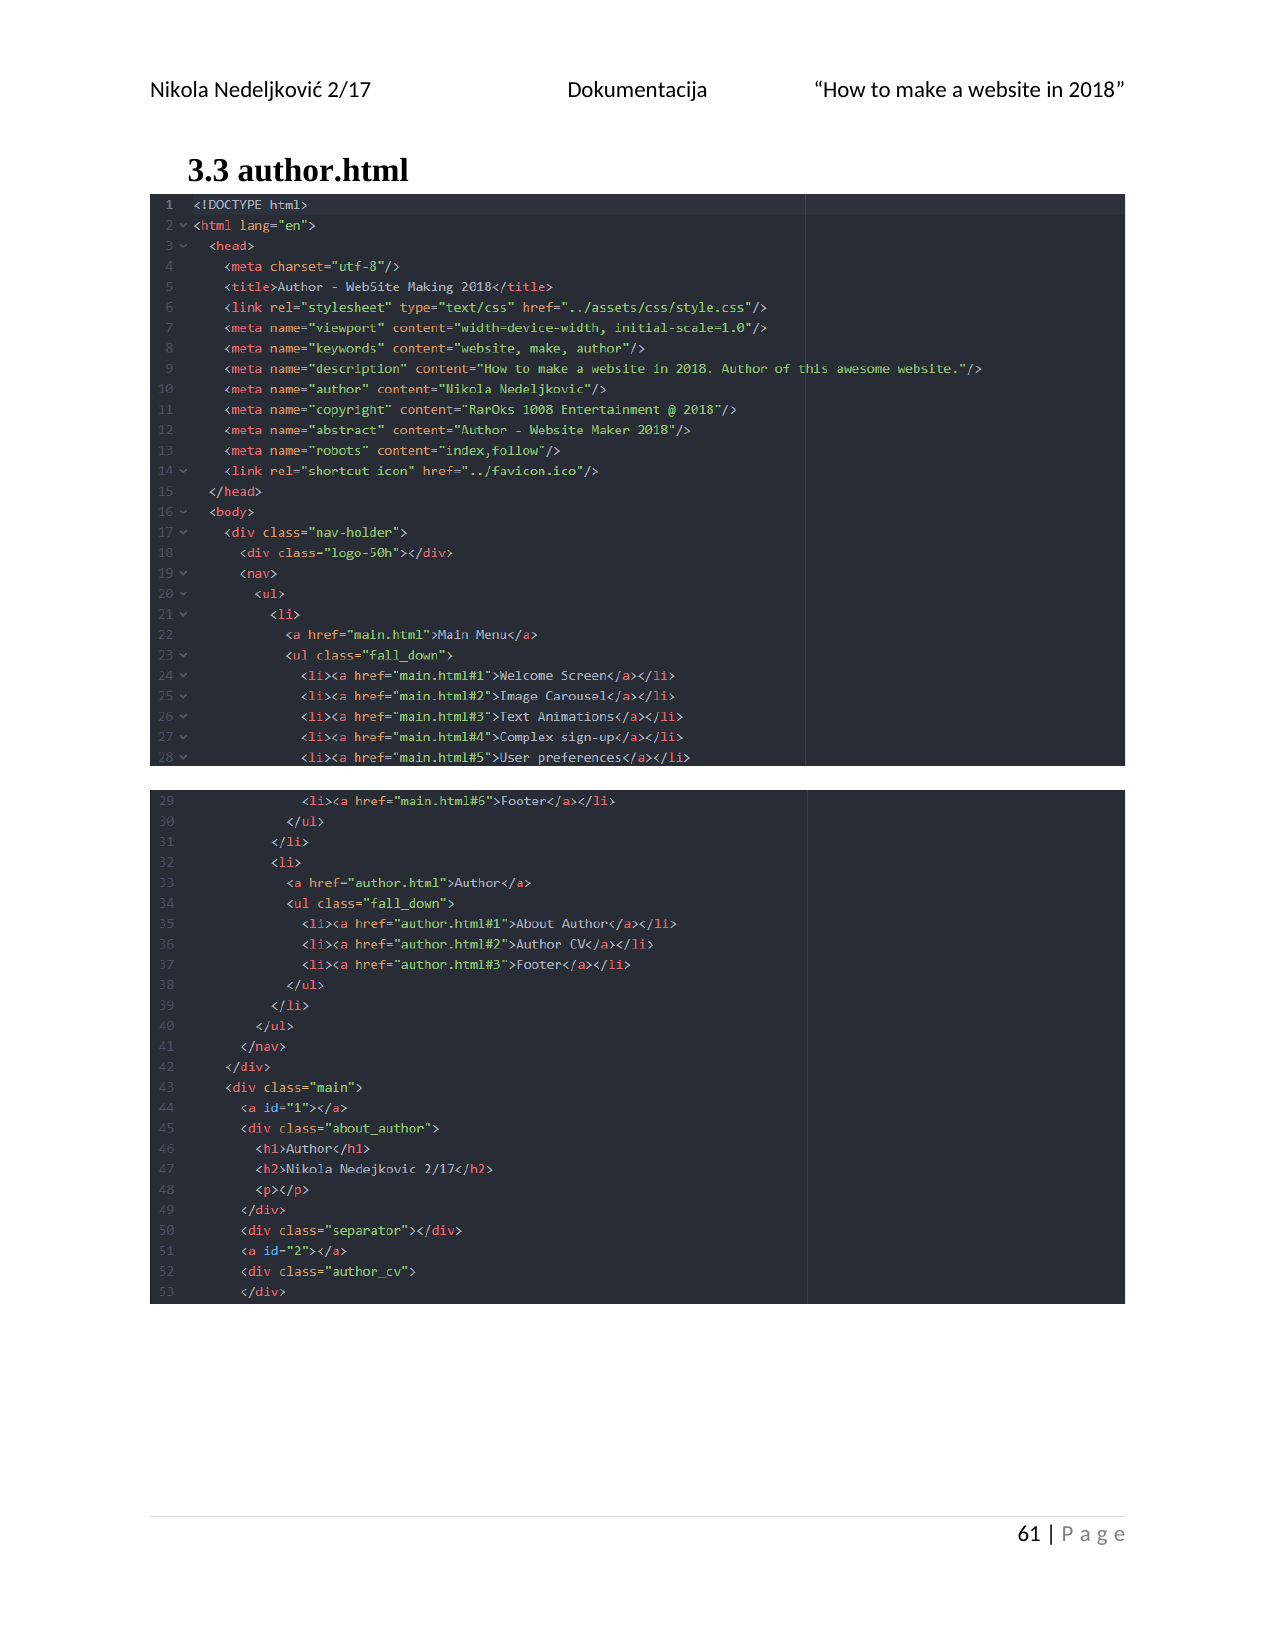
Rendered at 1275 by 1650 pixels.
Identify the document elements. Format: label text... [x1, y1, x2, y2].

subtitle author.html [187, 150, 1125, 188]
picture [150, 790, 1125, 1304]
picture [150, 194, 1125, 766]
